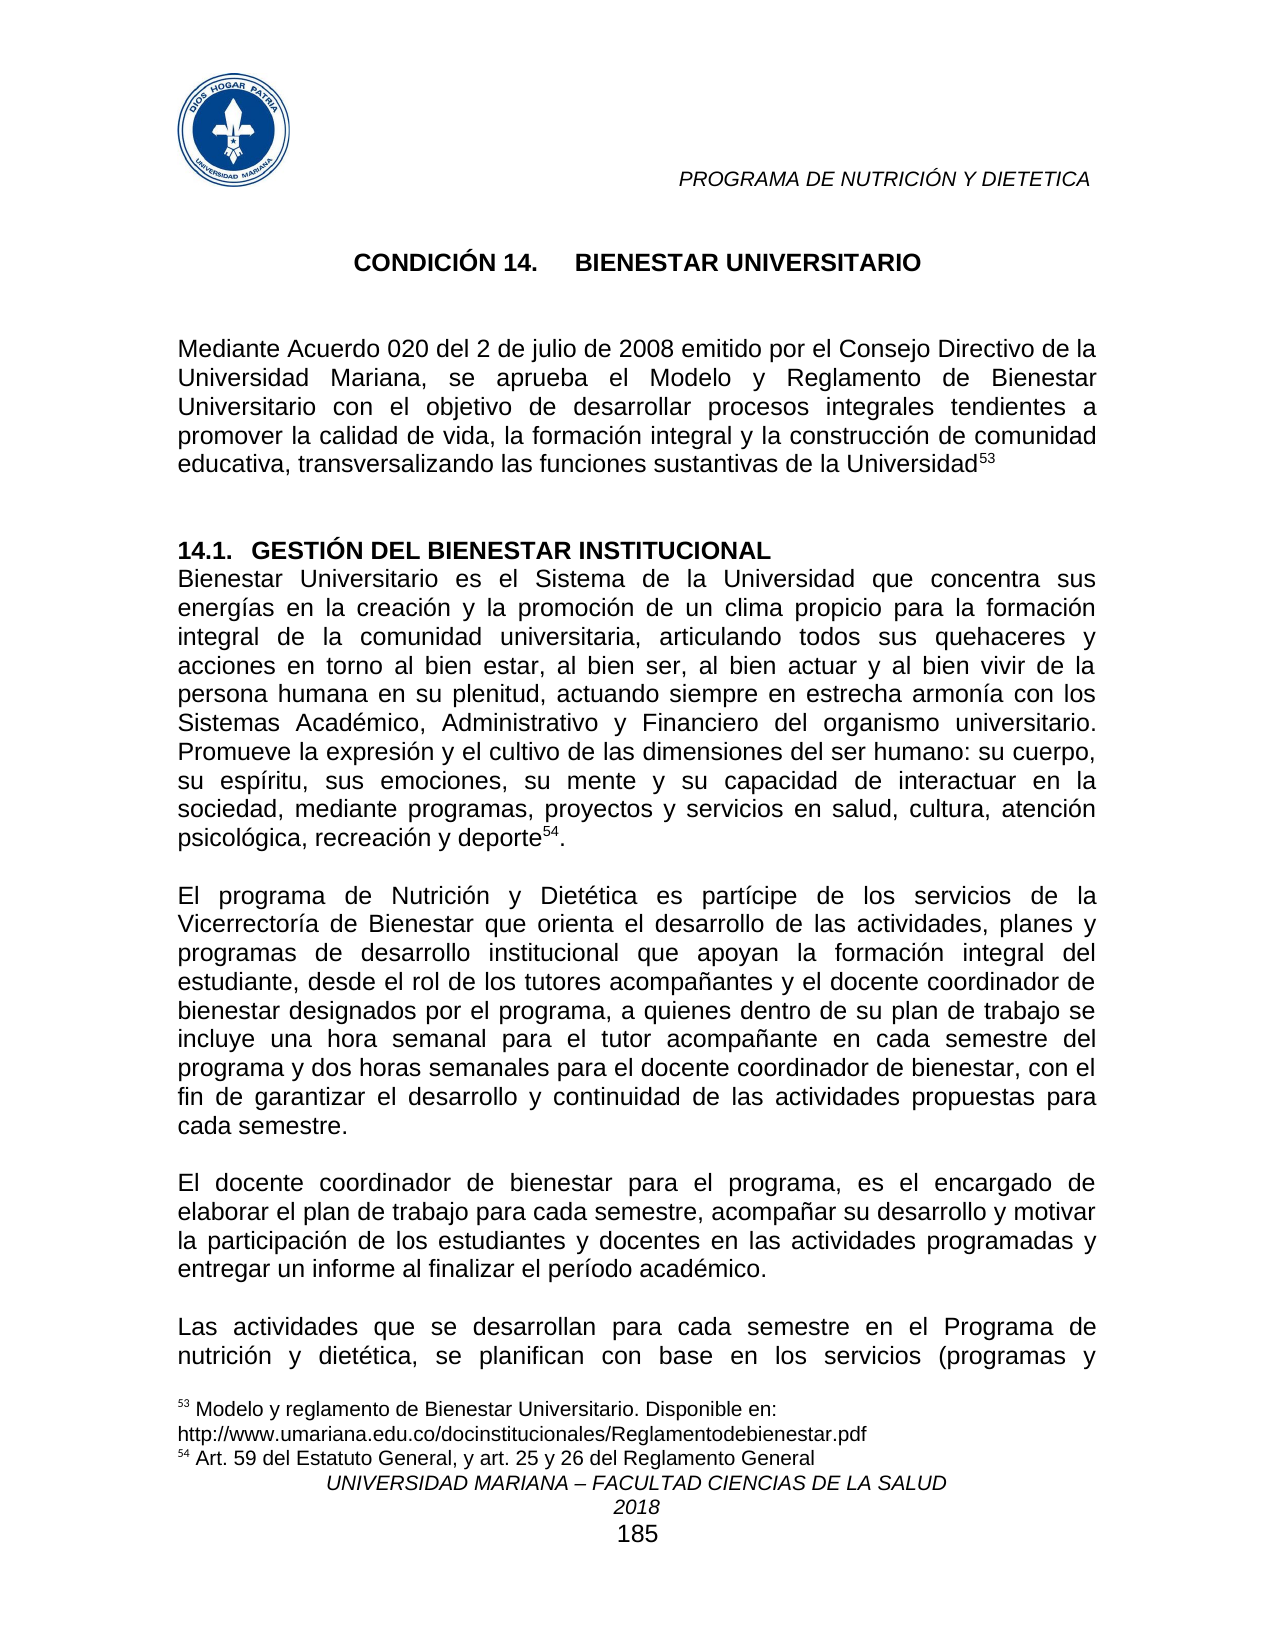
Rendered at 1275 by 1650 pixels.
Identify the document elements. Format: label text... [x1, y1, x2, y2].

text Mediante Acuerdo 020 del 2 de julio de 2008 emitido por el Consejo Directivo de la Universidad Mariana, se aprueba el Modelo y Reglamento de Bienestar Universitario con el objetivo de desarrollar procesos integrales tendientes a promover la calidad de vida, la formación integral y la construcción de comunidad educativa, transversalizando las funciones sustantivas de la Universidad [177, 334, 1098, 478]
subtitle GESTIÓN DEL BIENESTAR INSTITUCIONAL [177, 536, 1098, 564]
text El programa de Nutrición y Dietética es partícipe de los servicios de la Vicerrectoría de Bienestar que orienta el desarrollo de las actividades, planes y programas de desarrollo institucional que apoyan la formación integral del estudiante, desde el rol de los tutores acompañantes y el docente coordinador de bienestar designados por el programa, a quienes dentro de su plan de trabajo se incluye una hora semanal para el tutor acompañante en cada semestre del programa y dos horas semanales para el docente coordinador de bienestar, con el fin de garantizar el desarrollo y continuidad de las actividades propuestas para cada semestre. [177, 881, 1098, 1139]
text El docente coordinador de bienestar para el programa, es el encargado de elaborar el plan de trabajo para cada semestre, acompañar su desarrollo y motivar la participación de los estudiantes y docentes en las actividades programadas y entregar un informe al finalizar el período académico. [177, 1168, 1098, 1283]
text Bienestar Universitario es el Sistema de la Universidad que concentra sus energías en la creación y la promoción de un clima propicio para la formación integral de la comunidad universitaria, articulando todos sus quehaceres y acciones en torno al bien estar, al bien ser, al bien actuar y al bien vivir de la persona humana en su plenitud, actuando siempre en estrecha armonía con los Sistemas Académico, Administrativo y Financiero del organismo universitario. Promueve la expresión y el cultivo de las dimensiones del ser humano: su cuerpo, su espíritu, sus emociones, su mente y su capacidad de interactuar en la sociedad, mediante programas, proyectos y servicios en salud, cultura, atención psicológica, recreación y deporte. [177, 564, 1098, 852]
picture [177, 73, 290, 187]
subtitle BIENESTAR UNIVERSITARIO [177, 248, 1098, 277]
